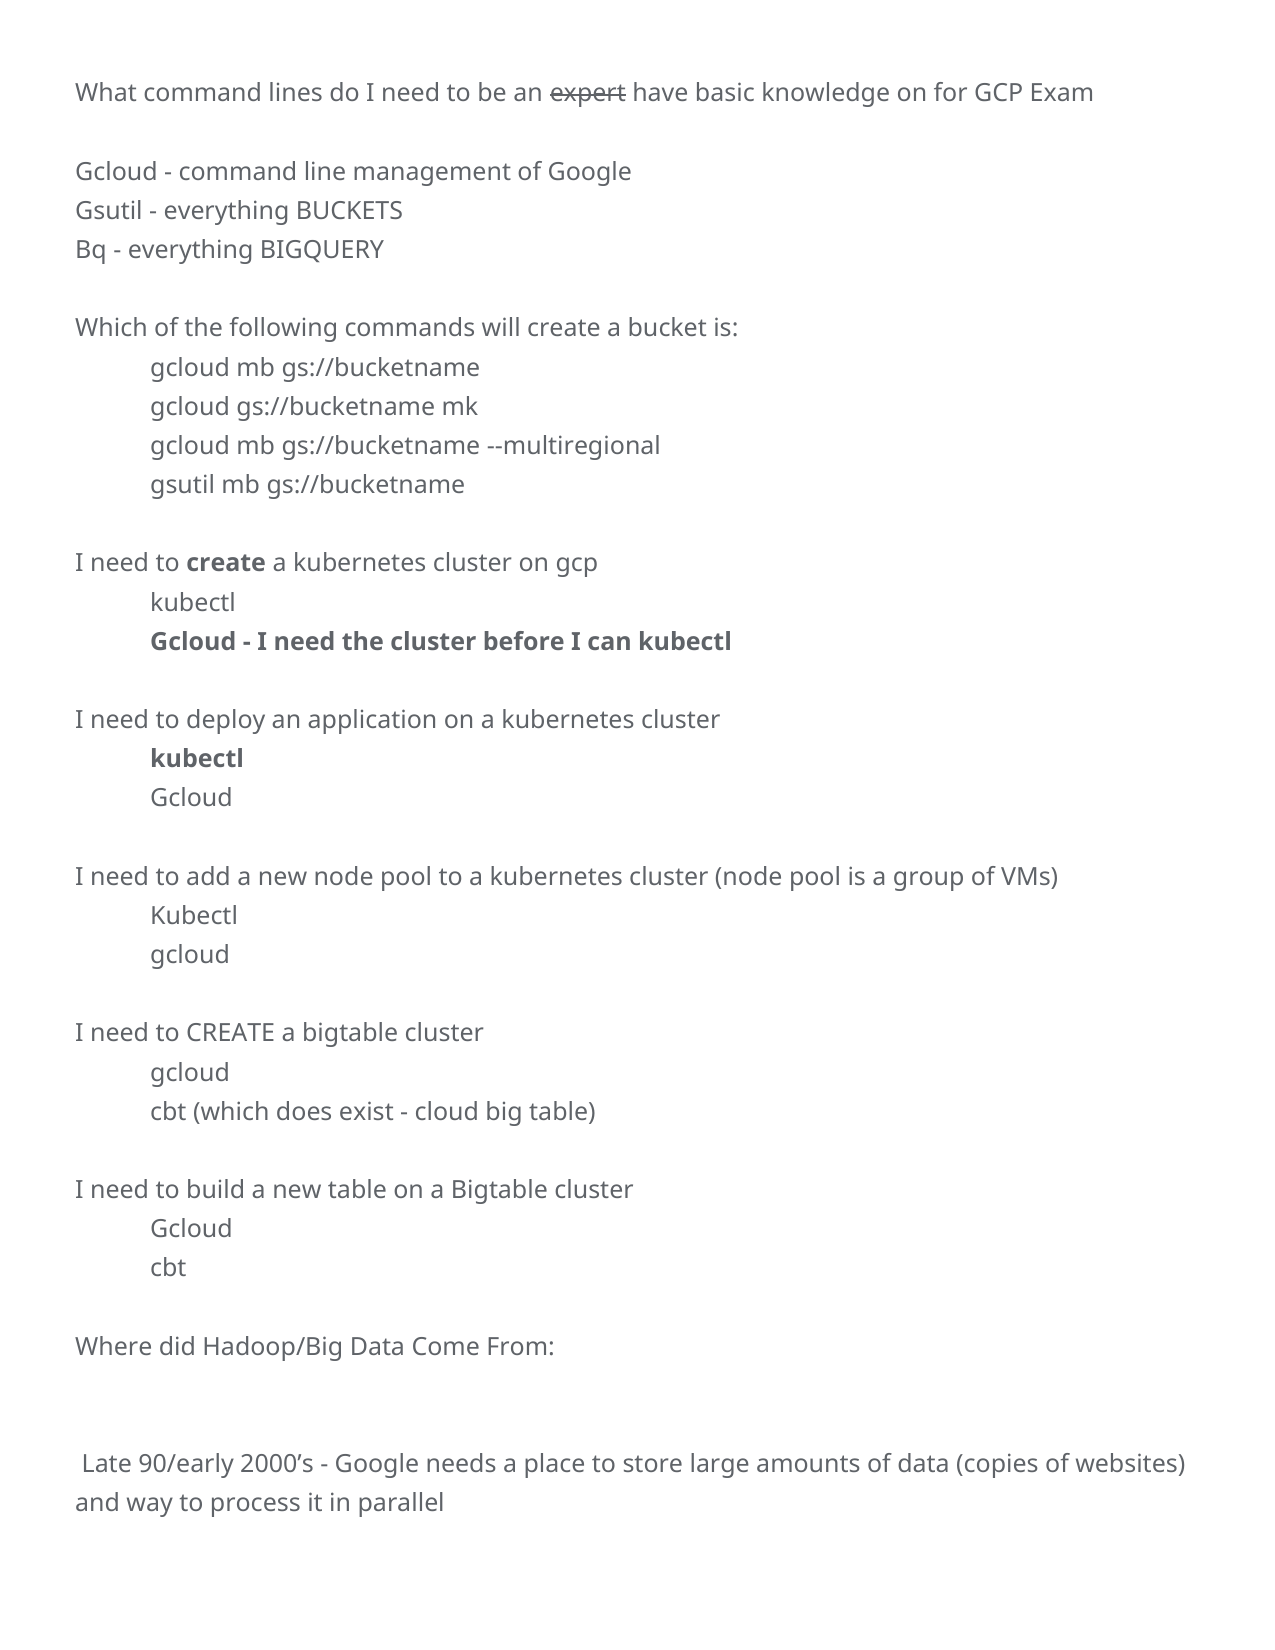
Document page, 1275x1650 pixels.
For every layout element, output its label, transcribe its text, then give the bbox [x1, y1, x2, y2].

text Bq - everything BIGQUERY [75, 232, 1200, 266]
text Gcloud [75, 780, 1200, 814]
text I need to CREATE a bigtable cluster [75, 1015, 1200, 1049]
text Gcloud - I need the cluster before I can kubectl [75, 623, 1200, 657]
text gcloud mb gs://bucketname [75, 349, 1200, 383]
text gcloud mb gs://bucketname --multiregional [75, 427, 1200, 462]
text I need to add a new node pool to a kubernetes cluster (node pool is a group of VMs) [75, 858, 1200, 892]
text Gcloud - command line management of Google [75, 153, 1200, 187]
text Late 90/early 2000’s - Google needs a place to store large amounts of data (copies of websites) and way to process it in parallel [75, 1446, 1200, 1519]
text gcloud [75, 937, 1200, 971]
text I need to build a new table on a Bigtable cluster [75, 1172, 1200, 1206]
text I need to deploy an application on a kubernetes cluster [75, 702, 1200, 736]
text Gcloud [75, 1211, 1200, 1245]
text Kubectl [75, 897, 1200, 932]
text kubectl [75, 741, 1200, 775]
text Gsutil - everything BUCKETS [75, 192, 1200, 227]
text kubectl [75, 584, 1200, 618]
text I need to create a kubernetes cluster on gcp [75, 545, 1200, 579]
text Where did Hadoop/Big Data Come From: [75, 1328, 1200, 1362]
text gcloud [75, 1054, 1200, 1088]
text gcloud gs://bucketname mk [75, 388, 1200, 422]
text Which of the following commands will create a bucket is: [75, 310, 1200, 344]
text cbt (which does exist - cloud big table) [75, 1093, 1200, 1127]
text gsutil mb gs://bucketname [75, 467, 1200, 501]
text cbt [75, 1250, 1200, 1284]
text What command lines do I need to be an expert have basic knowledge on for GCP Exam [75, 75, 1200, 109]
